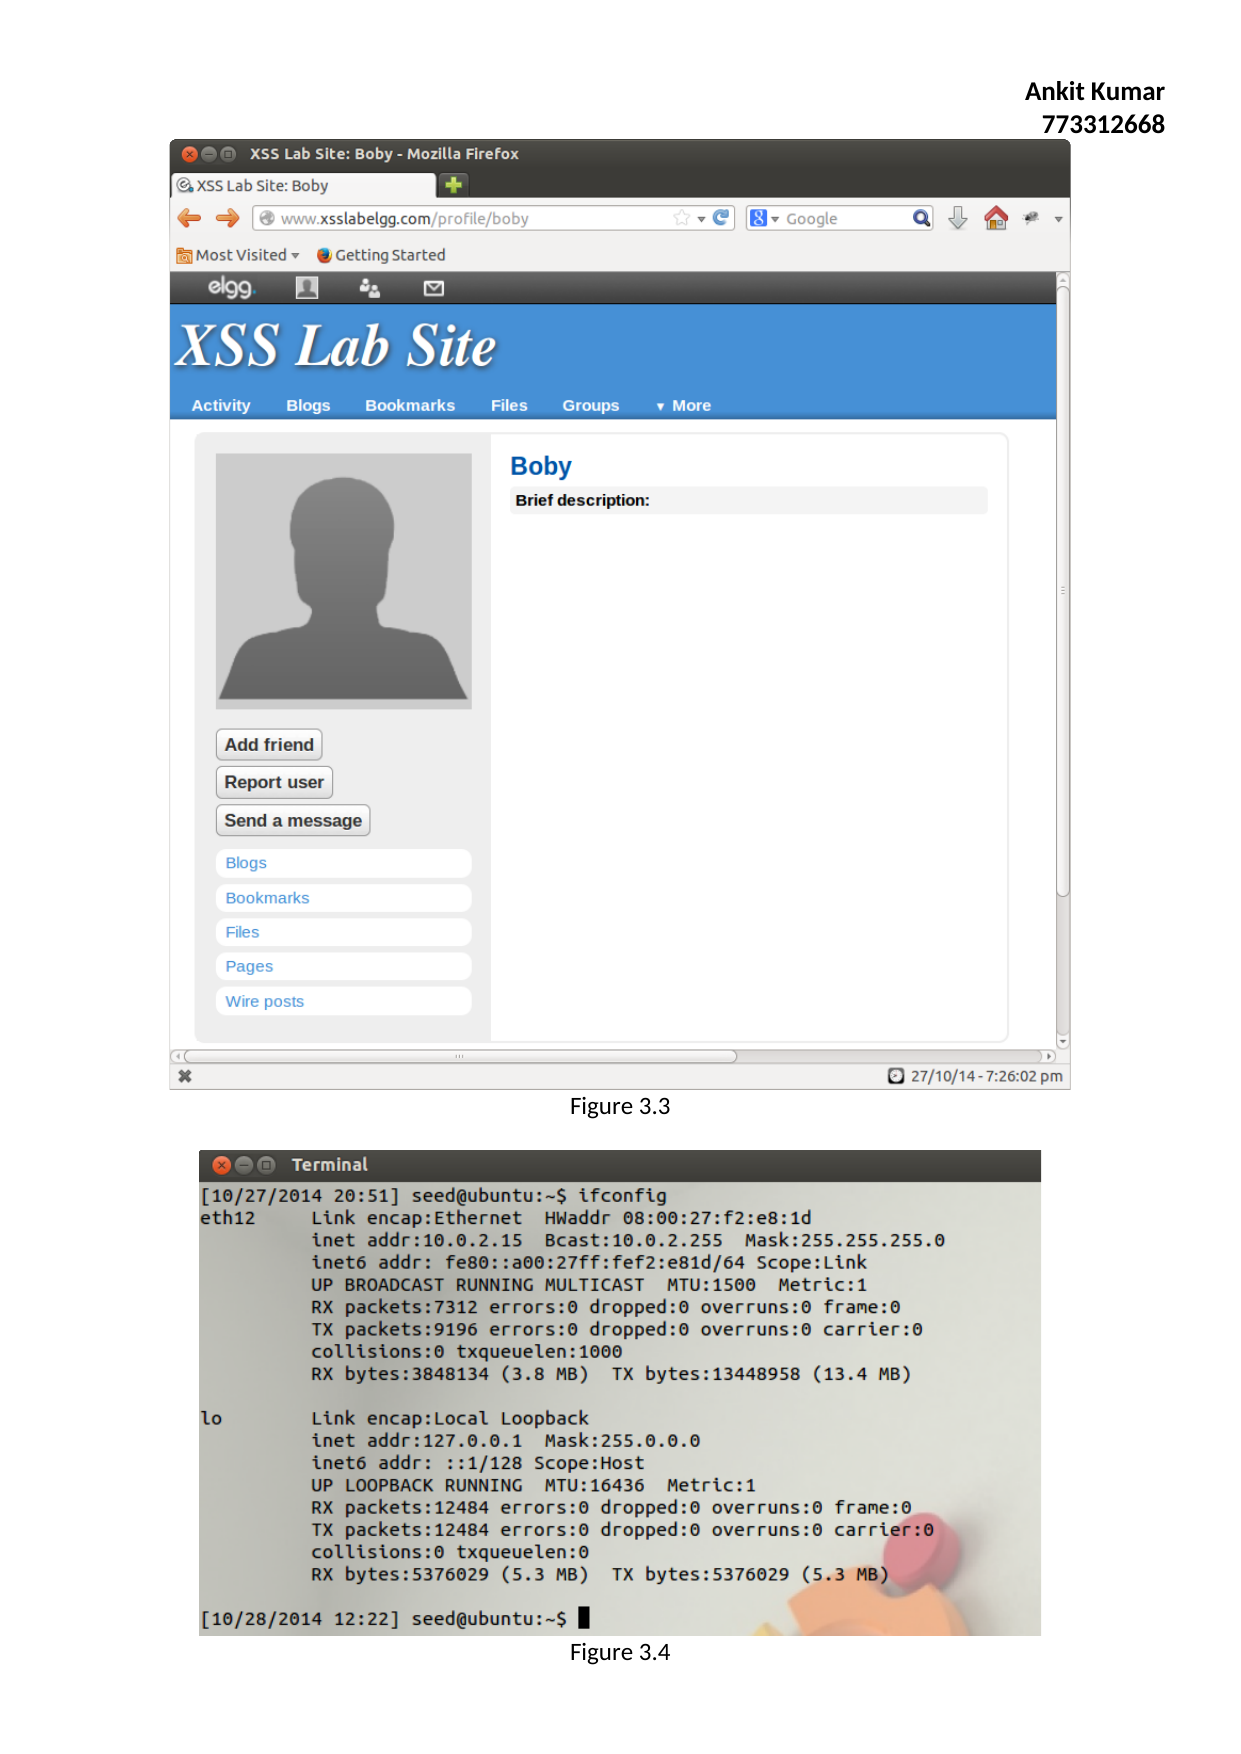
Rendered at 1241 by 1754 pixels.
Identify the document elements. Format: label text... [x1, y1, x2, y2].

text Figure 3.3 [75, 1090, 1165, 1120]
text Figure 3.4 [75, 1636, 1165, 1666]
picture [199, 1150, 1042, 1636]
picture [169, 139, 1071, 1090]
